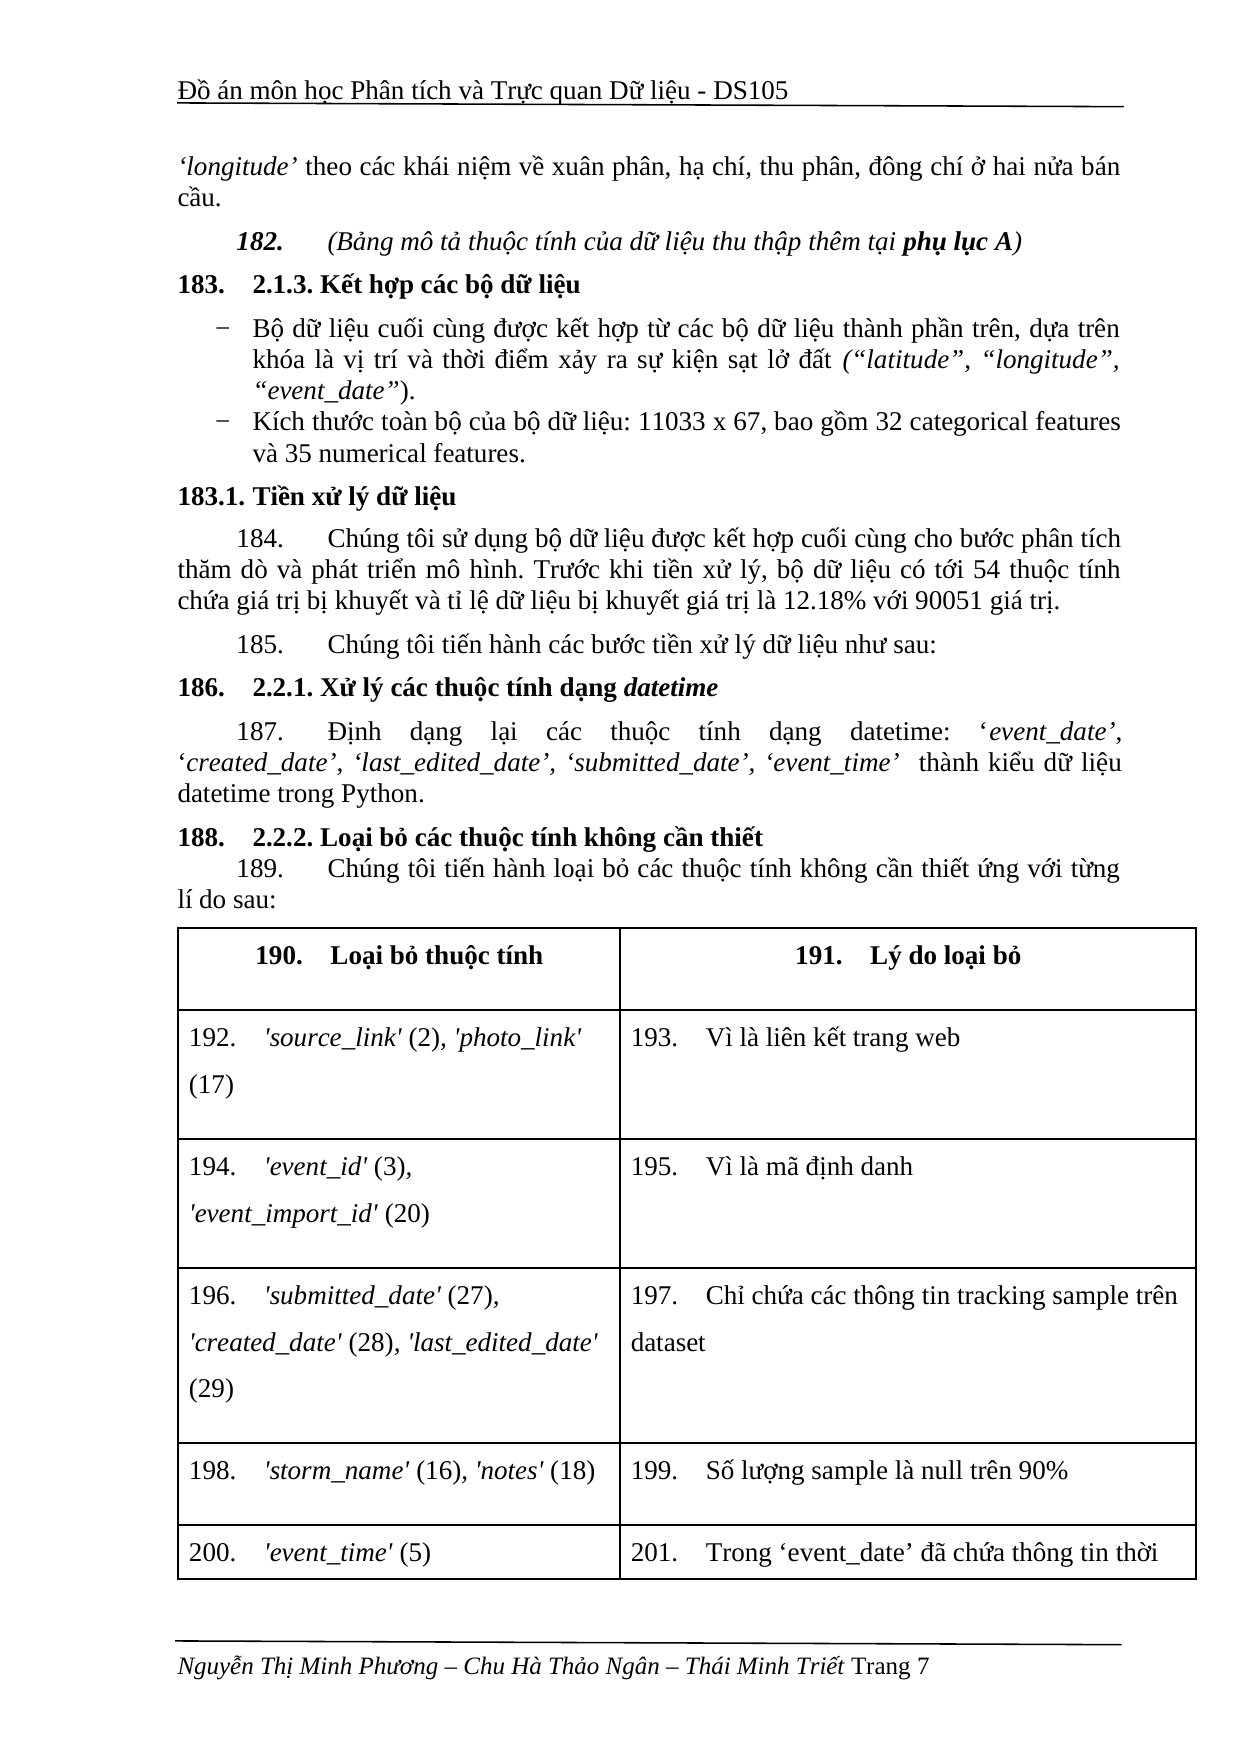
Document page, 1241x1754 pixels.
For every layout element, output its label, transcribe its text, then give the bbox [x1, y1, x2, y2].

text Chúng tôi tiến hành các bước tiền xử lý dữ liệu như sau: [177, 628, 1122, 659]
table_cell 'event_time' (5) [179, 1526, 619, 1578]
text 2.2.1. Xử lý các thuộc tính dạng datetime [177, 671, 1122, 703]
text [177, 150, 1122, 212]
list Kích thước toàn bộ của bộ dữ liệu: 11033 x 67, bao gồm 32 categorical features và 35 numerical features. [215, 406, 1122, 468]
text Chúng tôi tiến hành loại bỏ các thuộc tính không cần thiết ứng với từng lí do sau: [177, 852, 1122, 914]
text Định dạng lại các thuộc tính dạng datetime: ‘event_date’, ‘created_date’, ‘last_edited_date’, ‘submitted_date’, ‘event_time’ thành kiểu dữ liệu datetime trong Python. [177, 715, 1122, 808]
table_cell Vì là mã định danh [621, 1140, 1195, 1267]
table_cell 'event_id' (3), 'event_import_id' (20) [179, 1140, 619, 1267]
table_cell Số lượng sample là null trên 90% [621, 1444, 1195, 1524]
table_cell Chỉ chứa các thông tin tracking sample trên dataset [621, 1269, 1195, 1442]
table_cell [621, 1526, 1195, 1578]
table_header Loại bỏ thuộc tính [179, 929, 619, 1009]
table_cell 'source_link' (2), 'photo_link' (17) [179, 1011, 619, 1138]
subtitle Tiền xử lý dữ liệu [177, 480, 1122, 511]
text 2.2.2. Loại bỏ các thuộc tính không cần thiết [177, 821, 1122, 852]
list Bộ dữ liệu cuối cùng được kết hợp từ các bộ dữ liệu thành phần trên, dựa trên khóa là vị trí và thời điểm xảy ra sự kiện sạt lở đất (“latitude”, “longitude”, “event_date”). [215, 312, 1122, 406]
text (Bảng mô tả thuộc tính của dữ liệu thu thập thêm tại phụ lục A) [177, 225, 1122, 256]
table_cell Vì là liên kết trang web [621, 1011, 1195, 1138]
text 2.1.3. Kết hợp các bộ dữ liệu [177, 268, 1122, 299]
text Chúng tôi sử dụng bộ dữ liệu được kết hợp cuối cùng cho bước phân tích thăm dò và phát triển mô hình. Trước khi tiền xử lý, bộ dữ liệu có tới 54 thuộc tính chứa giá trị bị khuyết và tỉ lệ dữ liệu bị khuyết giá trị là 12.18% với 90051 giá trị. [177, 522, 1122, 615]
table_header Lý do loại bỏ [621, 929, 1195, 1009]
table_cell 'submitted_date' (27), 'created_date' (28), 'last_edited_date' (29) [179, 1269, 619, 1442]
table_cell 'storm_name' (16), 'notes' (18) [179, 1444, 619, 1524]
